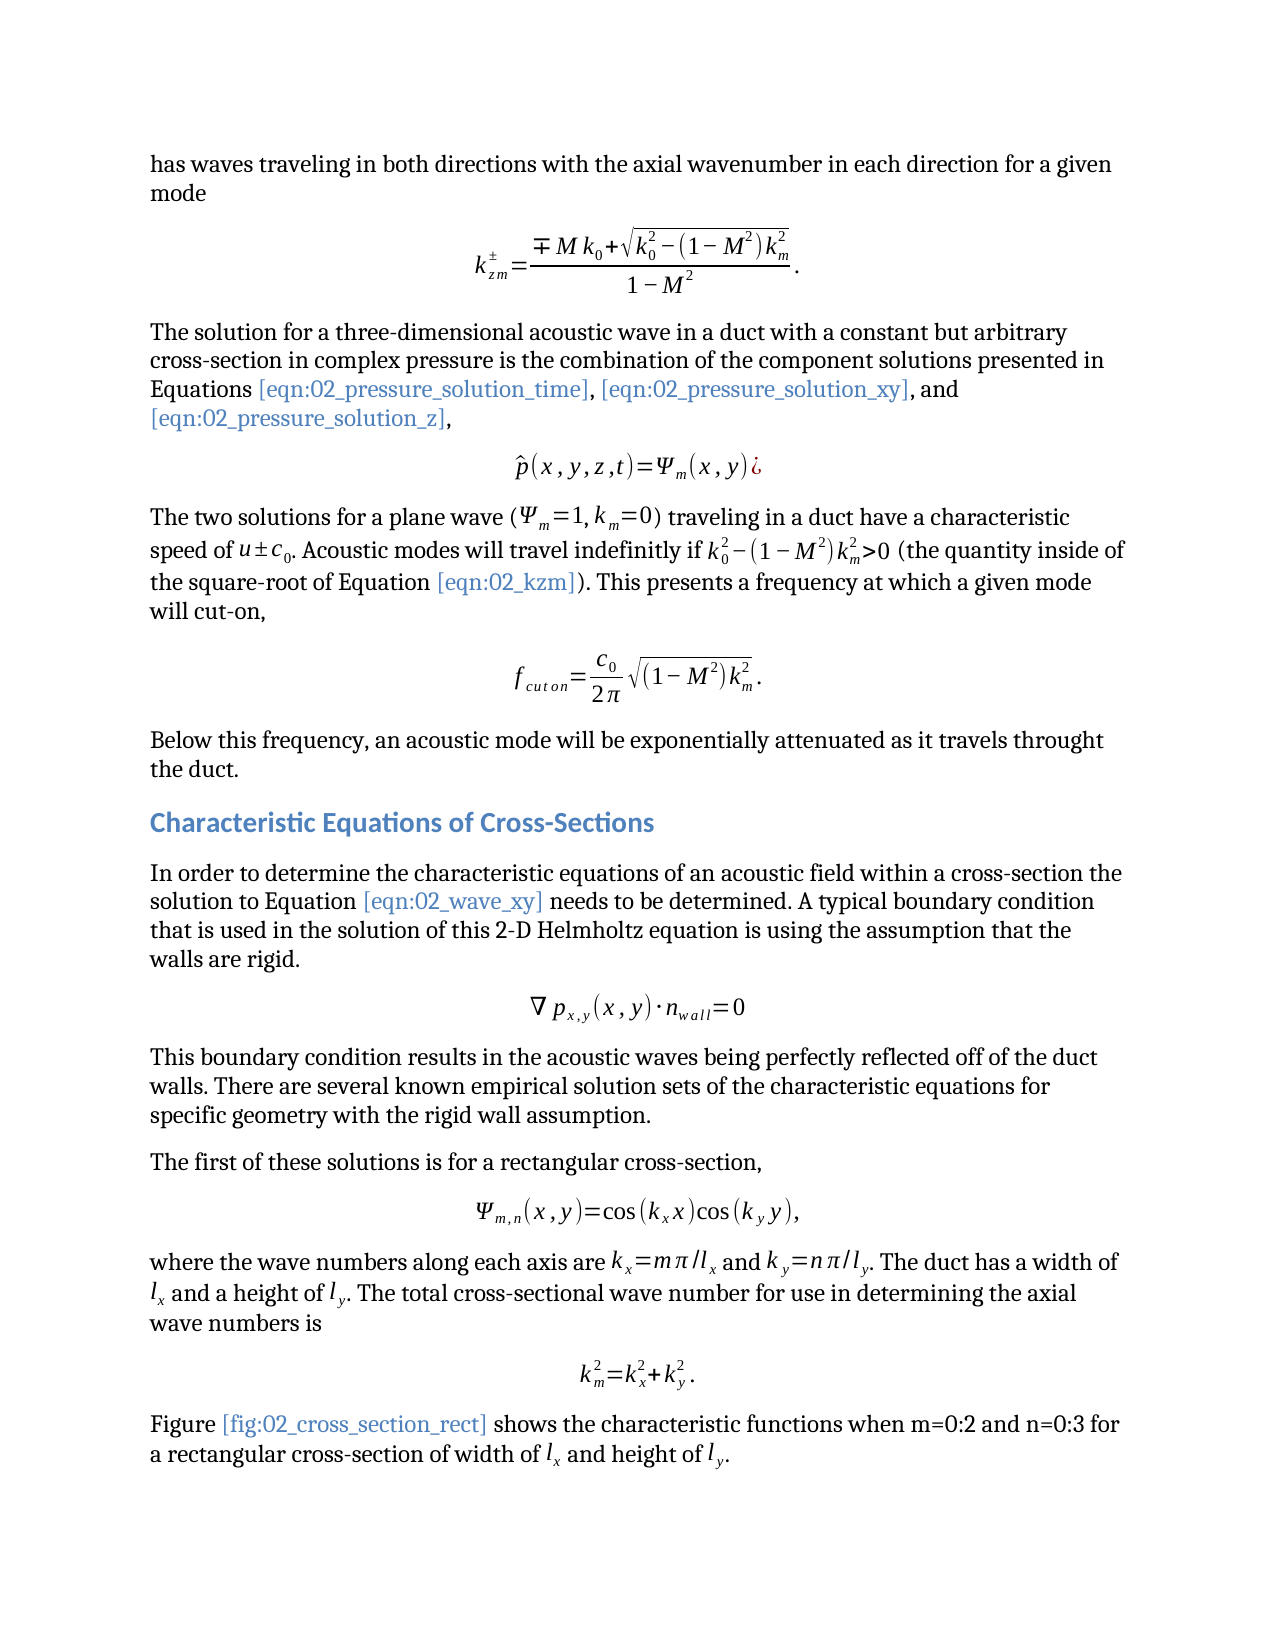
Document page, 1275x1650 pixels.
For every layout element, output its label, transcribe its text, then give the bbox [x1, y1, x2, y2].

text In order to determine the characteristic equations of an acoustic field within a cross-section the solution to Equation [eqn:02_wave_xy] needs to be determined. A typical boundary condition that is used in the solution of this 2-D Helmholtz equation is using the assumption that the walls are rigid. [150, 858, 1125, 973]
subtitle Characteristic Equations of Cross-Sections [150, 804, 1125, 840]
text where the wave numbers along each axis are and . The duct has a width of and a height of . The total cross-sectional wave number for use in determining the axial wave numbers is [150, 1246, 1125, 1338]
text This boundary condition results in the acoustic waves being perfectly reflected off of the duct walls. There are several known empirical solution sets of the characteristic equations for specific geometry with the rigid wall assumption. [150, 1043, 1125, 1129]
text The solution for a three-dimensional acoustic wave in a duct with a constant but arbitrary cross-section in complex pressure is the combination of the component solutions presented in Equations [eqn:02_pressure_solution_time], [eqn:02_pressure_solution_xy], and [eqn:02_pressure_solution_z], [150, 317, 1125, 432]
text has waves traveling in both directions with the axial wavenumber in each direction for a given mode [150, 150, 1125, 207]
text The first of these solutions is for a rectangular cross-section, [150, 1148, 1125, 1177]
text The two solutions for a plane wave (, ) traveling in a duct have a characteristic speed of . Acoustic modes will travel indefinitly if (the quantity inside of the square-root of Equation [eqn:02_kzm]). This presents a frequency at which a given mode will cut-on, [150, 502, 1125, 626]
text Below this frequency, an acoustic mode will be exponentially attenuated as it travels throught the duct. [150, 726, 1125, 783]
text Figure [fig:02_cross_section_rect] shows the characteristic functions when m=0:2 and n=0:3 for a rectangular cross-section of width of and height of . [150, 1410, 1125, 1470]
